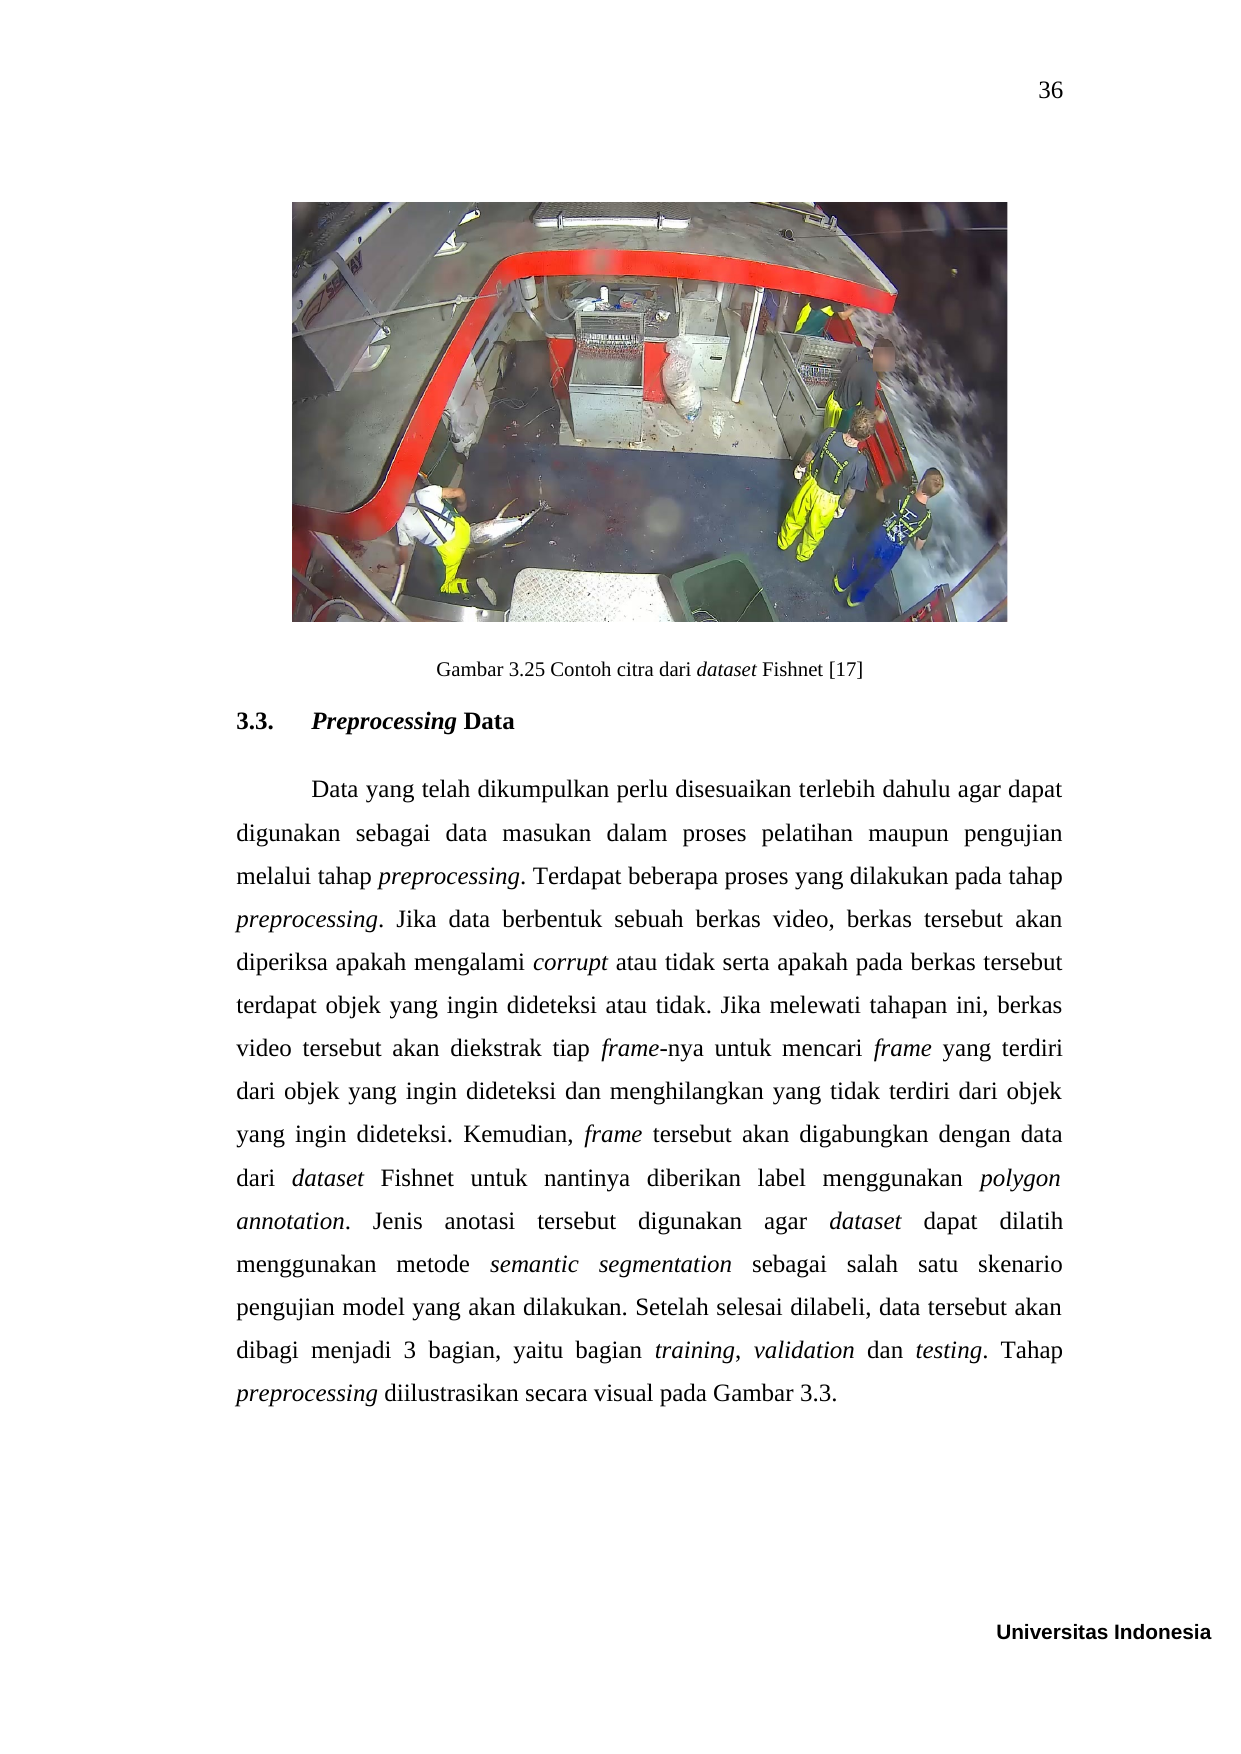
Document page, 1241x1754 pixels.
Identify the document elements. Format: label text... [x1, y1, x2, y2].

subtitle Preprocessing Data [236, 706, 1063, 735]
picture [292, 202, 1008, 622]
text Gambar 3.2 Contoh citra dari dataset Fishnet [236, 657, 1063, 681]
text Data yang telah dikumpulkan perlu disesuaikan terlebih dahulu agar dapat digunakan sebagai data masukan dalam proses pelatihan maupun pengujian melalui tahap preprocessing. Terdapat beberapa proses yang dilakukan pada tahap preprocessing. Jika data berbentuk sebuah berkas video, berkas tersebut akan diperiksa apakah mengalami corrupt atau tidak serta apakah pada berkas tersebut terdapat objek yang ingin dideteksi atau tidak. Jika melewati tahapan ini, berkas video tersebut akan diekstrak tiap frame-nya untuk mencari frame yang terdiri dari objek yang ingin dideteksi dan menghilangkan yang tidak terdiri dari objek yang ingin dideteksi. Kemudian, frame tersebut akan digabungkan dengan data dari dataset Fishnet untuk nantinya diberikan label menggunakan polygon annotation. Jenis anotasi tersebut digunakan agar dataset dapat dilatih menggunakan metode semantic segmentation sebagai salah satu skenario pengujian model yang akan dilakukan. Setelah selesai dilabeli, data tersebut akan dibagi menjadi 3 bagian, yaitu bagian training, validation dan testing. Tahap preprocessing diilustrasikan secara visual pada Gambar 3.3. [236, 774, 1063, 1407]
